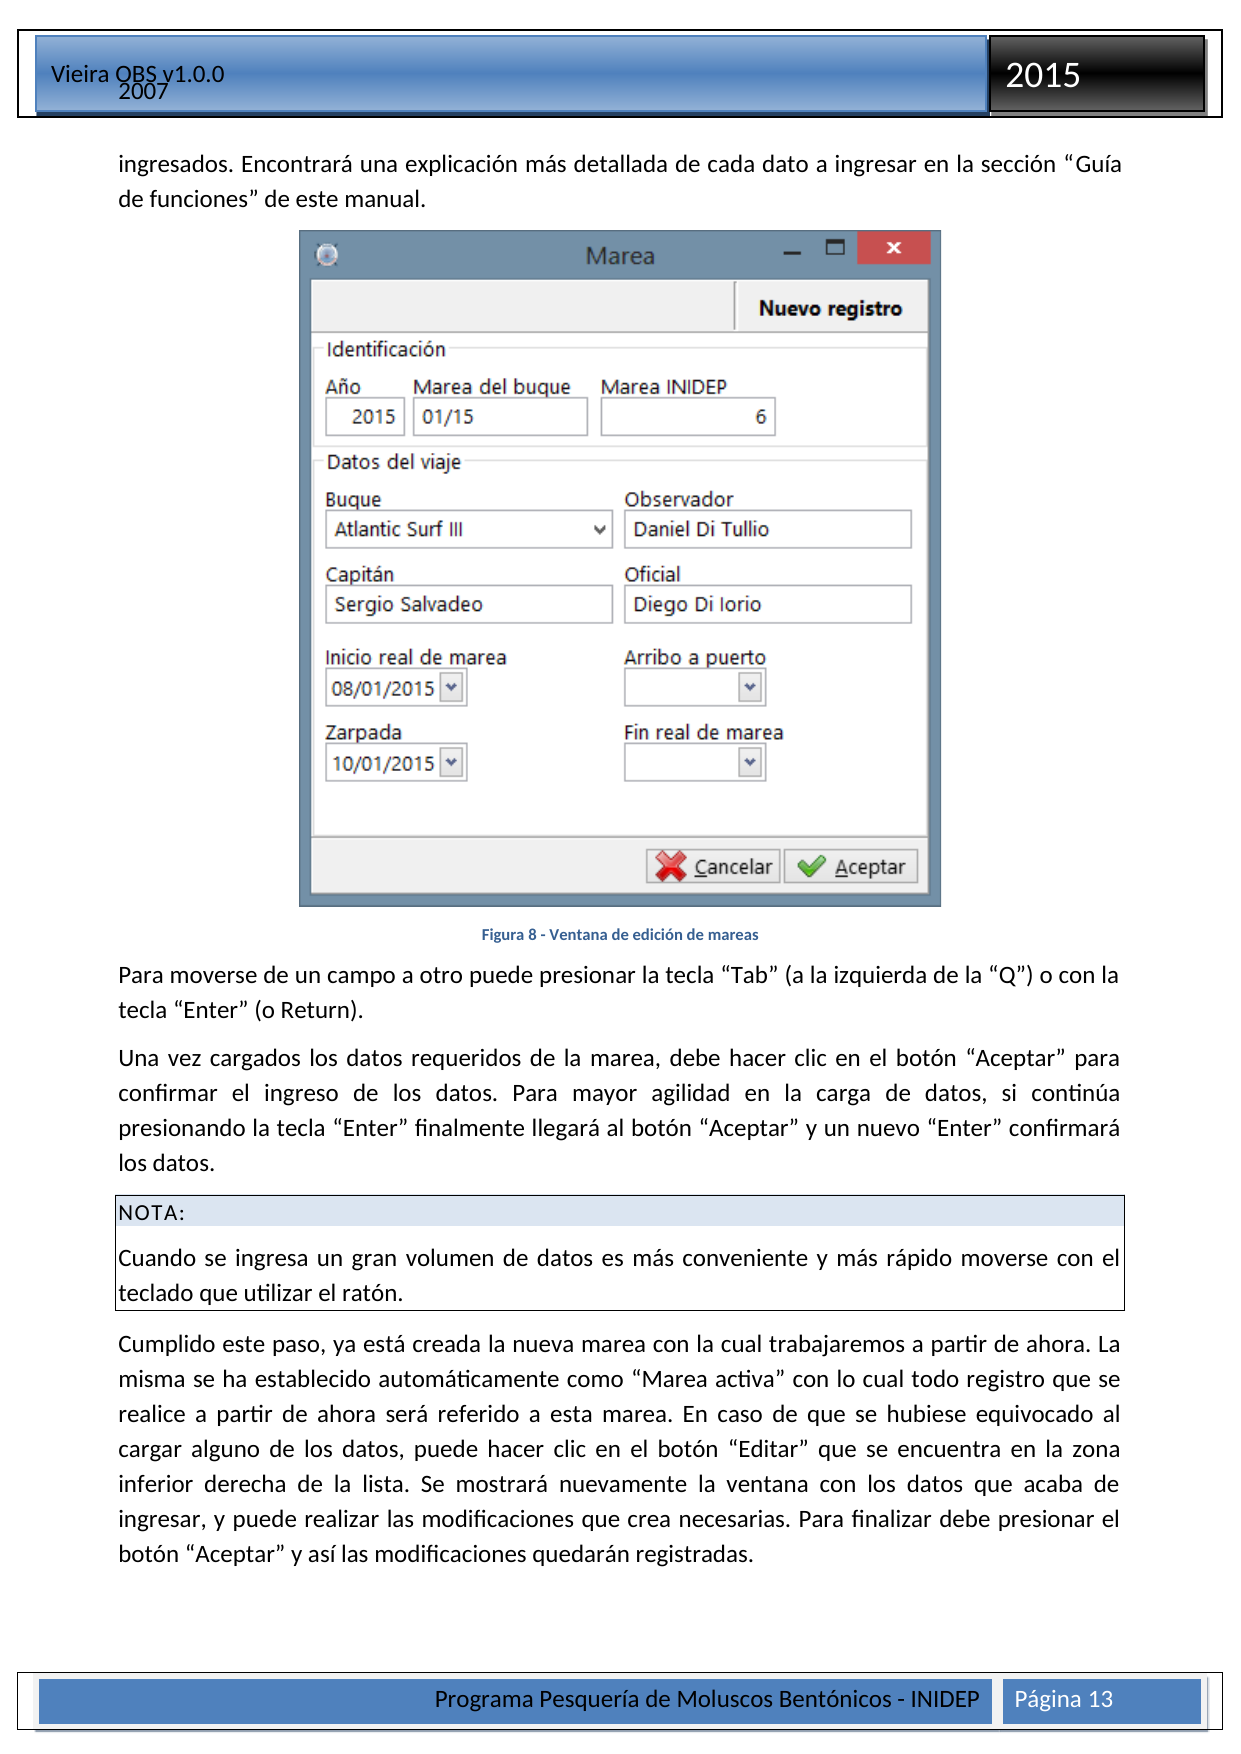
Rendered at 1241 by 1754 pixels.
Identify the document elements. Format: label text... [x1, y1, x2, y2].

text Cumplido este paso, ya está creada la nueva marea con la cual trabajaremos a partir de ahora. La misma se ha establecido automáticamente como “Marea activa” con lo cual todo registro que se realice a partir de ahora será referido a esta marea. En caso de que se hubiese equivocado al cargar alguno de los datos, puede hacer clic en el botón “Editar” que se encuentra en la zona inferior derecha de la lista. Se mostrará nuevamente la ventana con los datos que acaba de ingresar, y puede realizar las modificaciones que crea necesarias. Para finalizar debe presionar el botón “Aceptar” y así las modificaciones quedarán registradas. [118, 1328, 1122, 1568]
picture [299, 230, 942, 907]
text Cuando se ingresa un gran volumen de datos es más conveniente y más rápido moverse con el teclado que utilizar el ratón. [116, 1239, 1124, 1310]
text NOTA: [116, 1196, 1124, 1226]
text Una vez cargados los datos requeridos de la marea, debe hacer clic en el botón “Aceptar” para confirmar el ingreso de los datos. Para mayor agilidad en la carga de datos, si continúa presionando la tecla “Enter” finalmente llegará al botón “Aceptar” y un nuevo “Enter” confirmará los datos. [118, 1042, 1122, 1178]
text Para moverse de un campo a otro puede presionar la tecla “Tab” (a la izquierda de la “Q”) o con la tecla “Enter” (o Return). [118, 959, 1122, 1025]
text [118, 148, 1122, 213]
